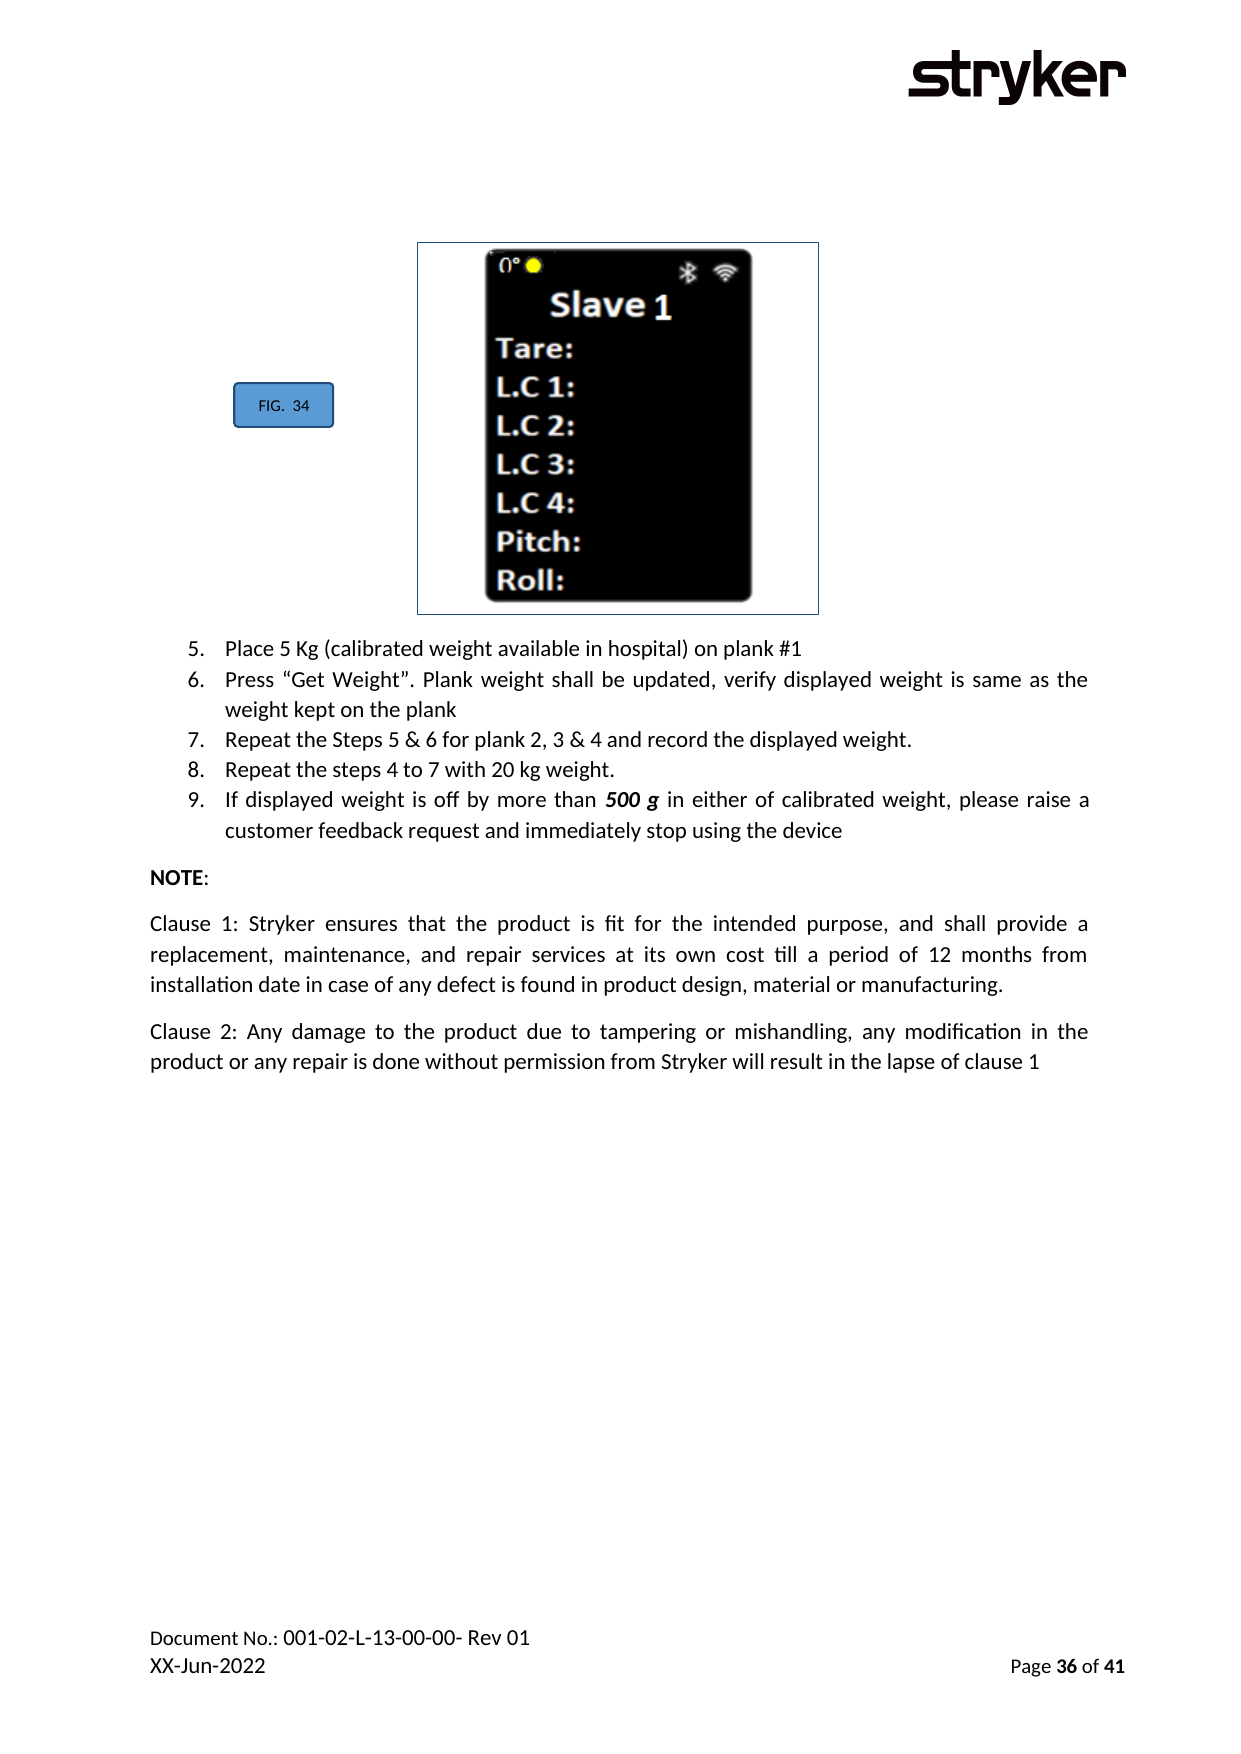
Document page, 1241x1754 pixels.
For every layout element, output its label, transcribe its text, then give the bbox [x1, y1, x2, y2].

list Repeat the Steps 5 & 6 for plank 2, 3 & 4 and record the displayed weight. [187, 725, 1090, 753]
list If displayed weight is off by more than 500 g in either of calibrated weight, please raise a customer feedback request and immediately stop using the device [187, 786, 1090, 844]
picture [908, 50, 1126, 105]
text Clause 2: Any damage to the product due to tampering or mishandling, any modification in the product or any repair is done without permission from Stryker will result in the lapse of clause 1 [150, 1017, 1090, 1075]
list Repeat the steps 4 to 7 with 20 kg weight. [187, 755, 1090, 783]
text Clause 1: Stryker ensures that the product is fit for the intended purpose, and shall provide a replacement, maintenance, and repair services at its own cost till a period of 12 months from installation date in case of any defect is found in product design, material or manufacturing. [150, 909, 1090, 998]
list Press “Get Weight”. Plank weight shall be updated, verify displayed weight is same as the weight kept on the plank [187, 665, 1090, 723]
list Place 5 Kg (calibrated weight available in hospital) on plank #1 [187, 634, 1090, 663]
picture [483, 246, 755, 604]
text NOTE: [150, 863, 1090, 891]
